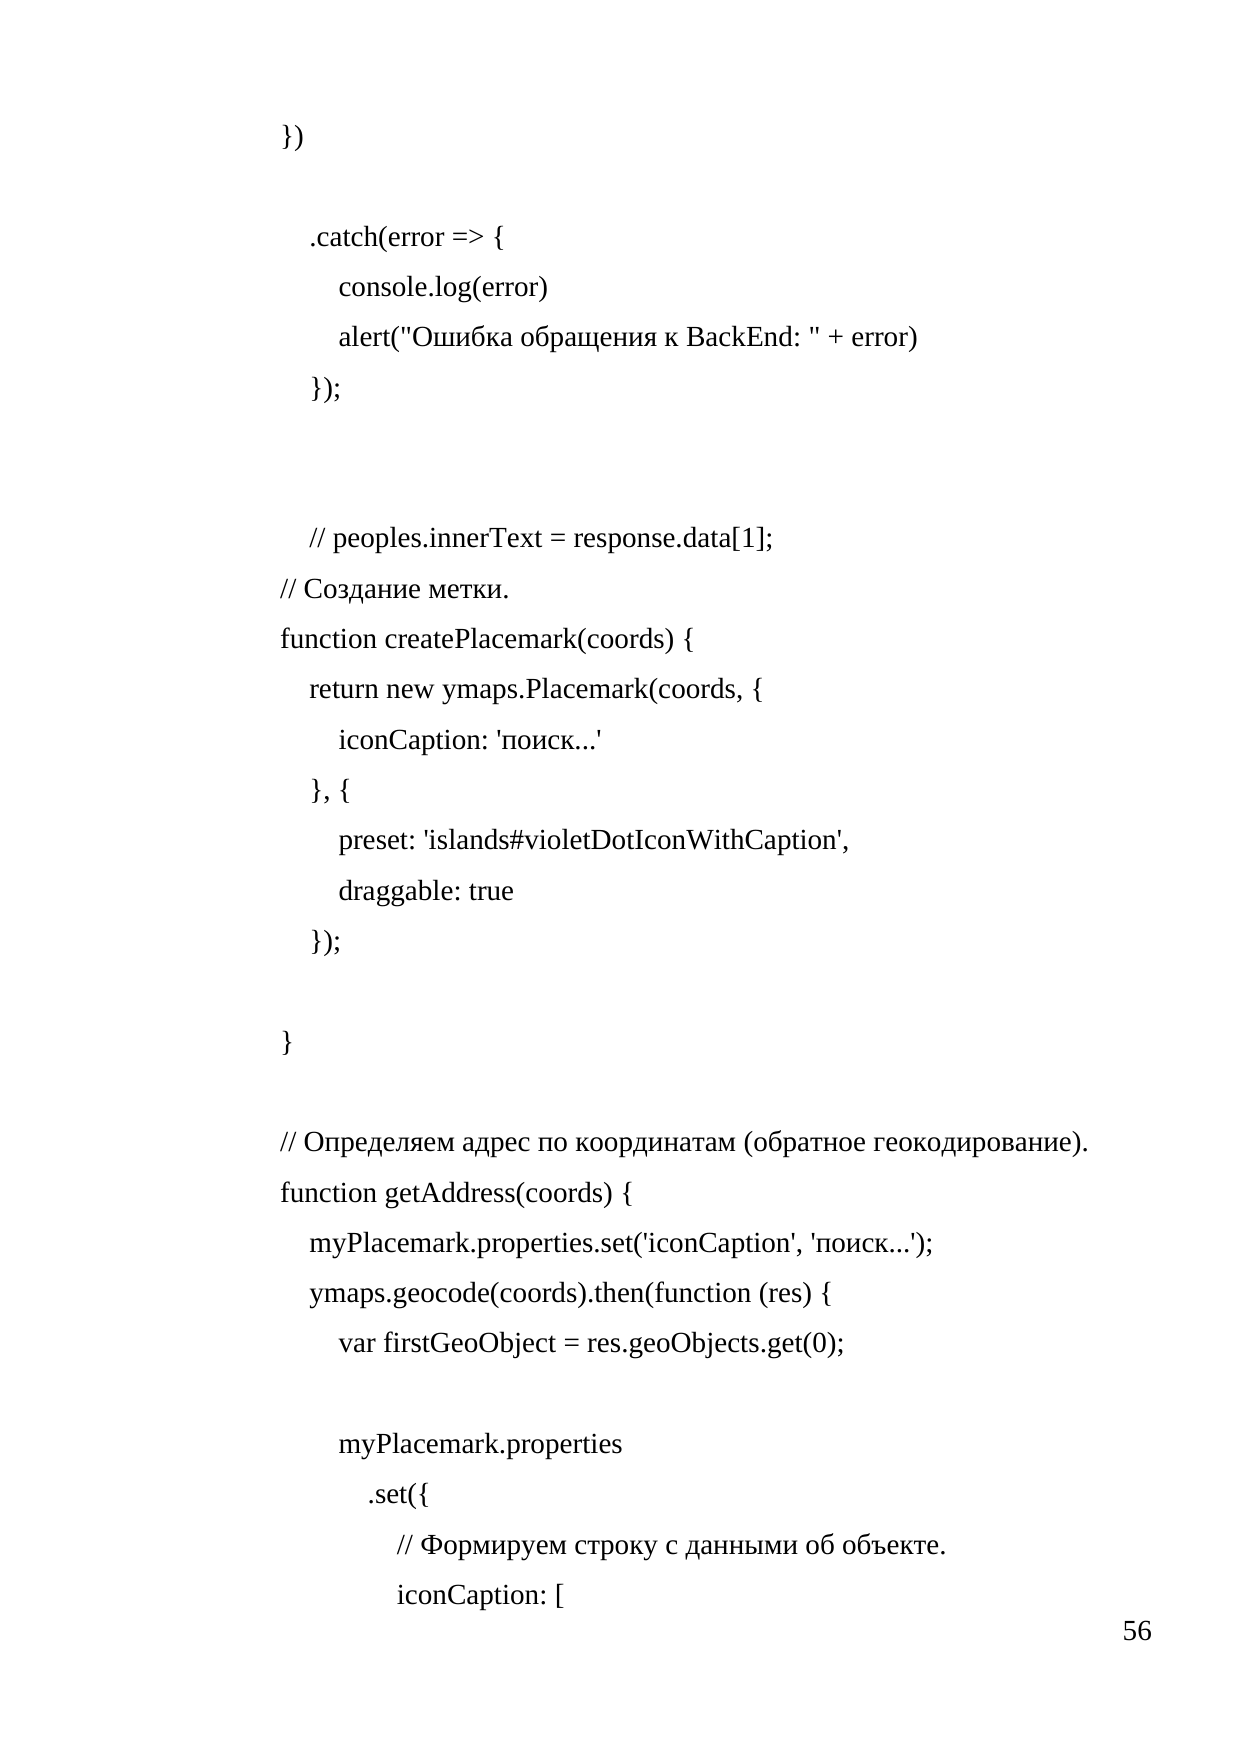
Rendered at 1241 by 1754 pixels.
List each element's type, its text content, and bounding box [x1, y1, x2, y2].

text draggable: true [148, 873, 1152, 906]
text function createPlacemark(coords) { [148, 621, 1152, 655]
text alert("Ошибка обращения к BackEnd: " + error) [148, 319, 1152, 353]
text // Формируем строку с данными об объекте. [148, 1527, 1152, 1560]
text function getAddress(coords) { [148, 1175, 1152, 1208]
text // Определяем адрес по координатам (обратное геокодирование). [148, 1124, 1152, 1158]
text return new ymaps.Placemark(coords, { [148, 672, 1152, 705]
text }) [148, 118, 1152, 152]
text }, { [148, 772, 1152, 806]
text // peoples.innerText = response.data[1]; [148, 521, 1152, 554]
text iconCaption: 'поиск...' [148, 722, 1152, 755]
text } [148, 1024, 1152, 1057]
text }); [148, 370, 1152, 403]
text myPlacemark.properties.set('iconCaption', 'поиск...'); [148, 1225, 1152, 1258]
text preset: 'islands#violetDotIconWithCaption', [148, 822, 1152, 856]
text }); [148, 923, 1152, 957]
text // Создание метки. [148, 571, 1152, 604]
text console.log(error) [148, 269, 1152, 303]
text myPlacemark.properties [148, 1426, 1152, 1460]
text .catch(error => { [148, 219, 1152, 252]
text ymaps.geocode(coords).then(function (res) { [148, 1275, 1152, 1309]
text .set({ [148, 1477, 1152, 1510]
text iconCaption: [ [148, 1577, 1152, 1611]
text var firstGeoObject = res.geoObjects.get(0); [148, 1326, 1152, 1359]
